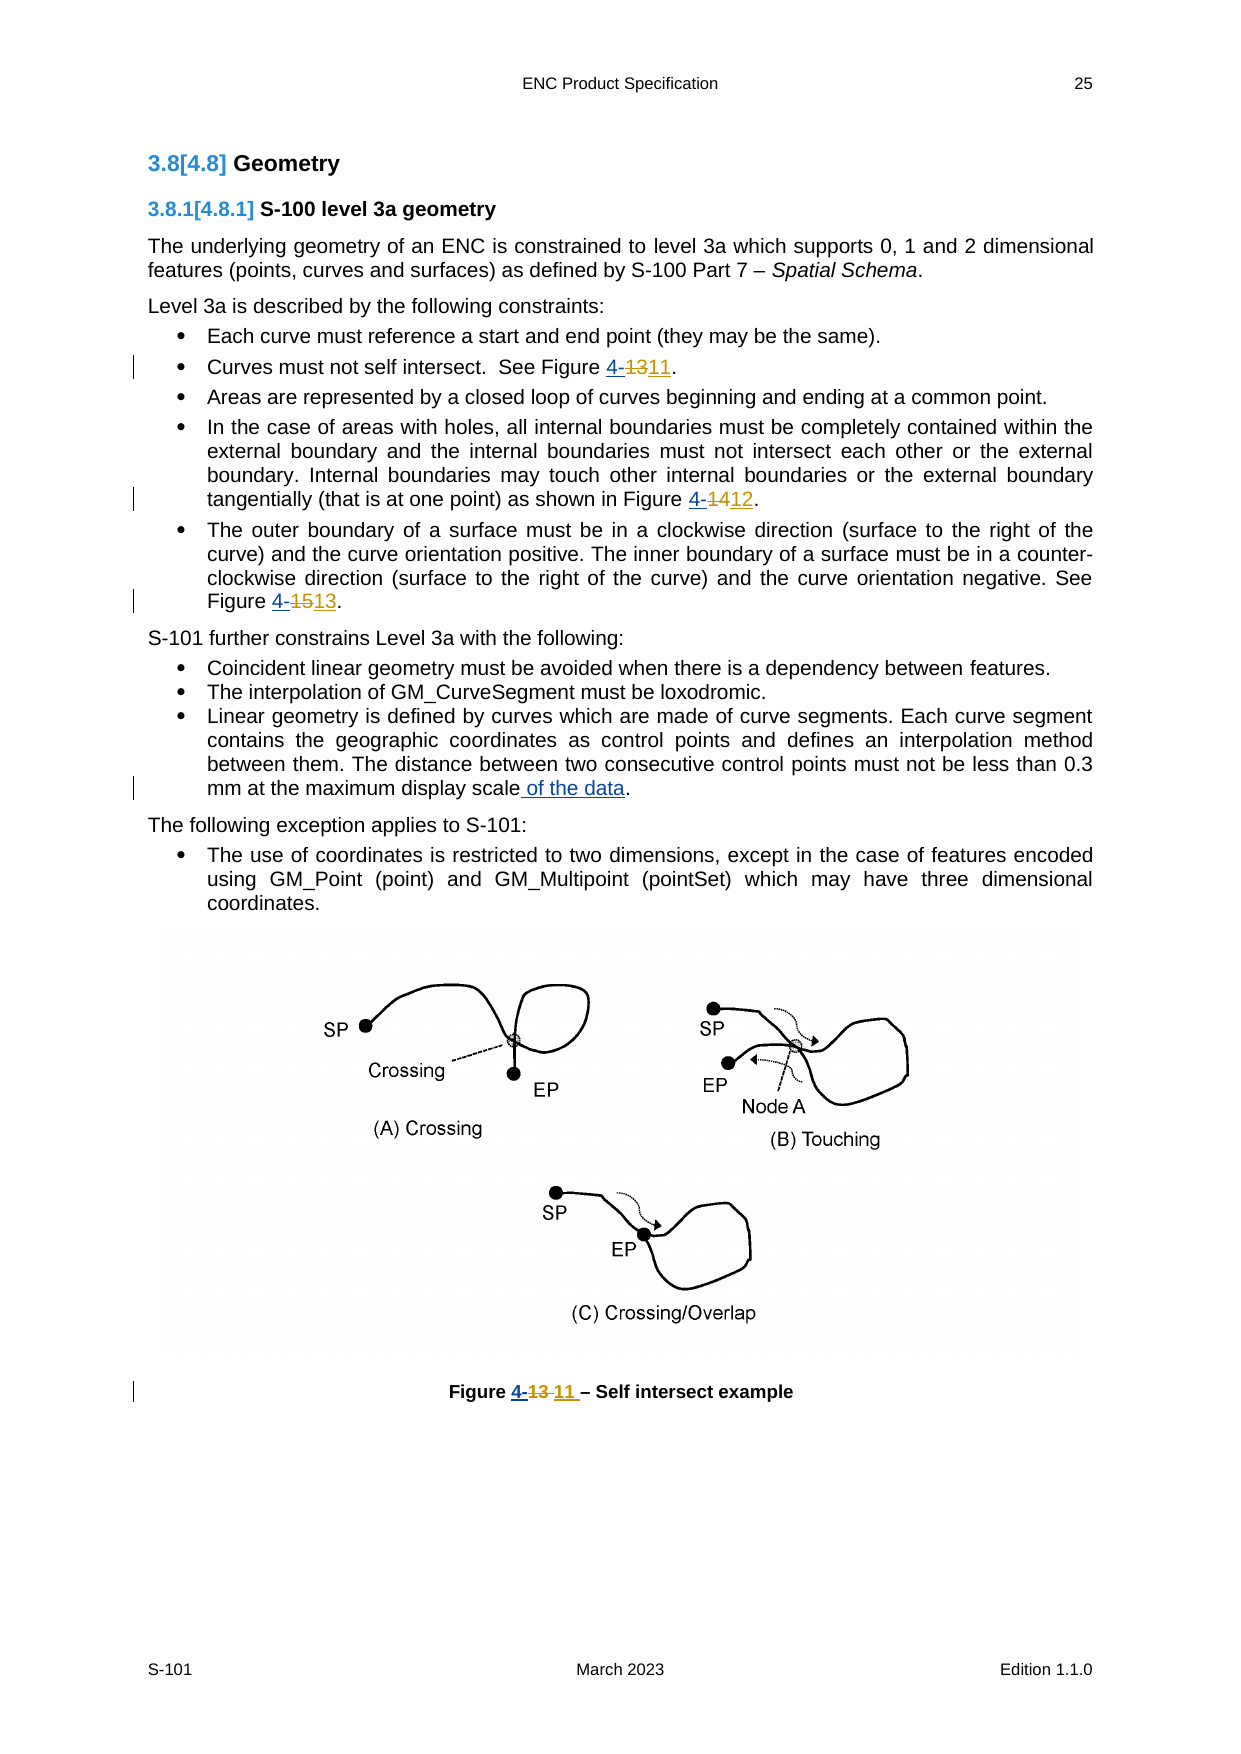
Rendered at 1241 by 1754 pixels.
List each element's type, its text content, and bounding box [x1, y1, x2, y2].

subtitle Geometry [148, 150, 1094, 176]
list Linear geometry is defined by curves which are made of curve segments. Each curve segment contains the geographic coordinates as control points and defines an interpolation method between them. The distance between two consecutive control points must not be less than 0.3 mm at the maximum display scale. [177, 704, 1094, 800]
list Coincident linear geometry must be avoided when there is a dependency between features. [177, 656, 1094, 680]
text S-101 further constrains Level 3a with the following: [148, 626, 1094, 650]
list Each curve must reference a start and end point (they may be the same). [177, 324, 1094, 348]
list The interpolation of GM_CurveSegment must be loxodromic. [177, 680, 1094, 704]
picture [162, 927, 1080, 1356]
text Level 3a is described by the following constraints: [148, 294, 1094, 318]
text The underlying geometry of an ENC is constrained to level 3a which supports 0, 1 and 2 dimensional features (points, curves and surfaces) as defined by S-100 Part 7 – Spatial Schema. [148, 234, 1094, 282]
subtitle S-100 level 3a geometry [148, 197, 1094, 221]
list In the case of areas with holes, all internal boundaries must be completely contained within the external boundary and the internal boundaries must not intersect each other or the external boundary. Internal boundaries may touch other internal boundaries or the external boundary tangentially (that is at one point) as shown in Figure . [177, 415, 1094, 511]
list The use of coordinates is restricted to two dimensions, except in the case of features encoded using GM_Point (point) and GM_Multipoint (pointSet) which may have three dimensional coordinates. [177, 843, 1094, 915]
text Figure – Self intersect example [148, 1381, 1094, 1402]
list The outer boundary of a surface must be in a clockwise direction (surface to the right of the curve) and the curve orientation positive. The inner boundary of a surface must be in a counter-clockwise direction (surface to the right of the curve) and the curve orientation negative. See Figure . [177, 517, 1094, 613]
text The following exception applies to S-101: [148, 813, 1094, 837]
list Areas are represented by a closed loop of curves beginning and ending at a common point. [177, 385, 1094, 409]
list Curves must not self intersect. See Figure . [177, 354, 1094, 379]
